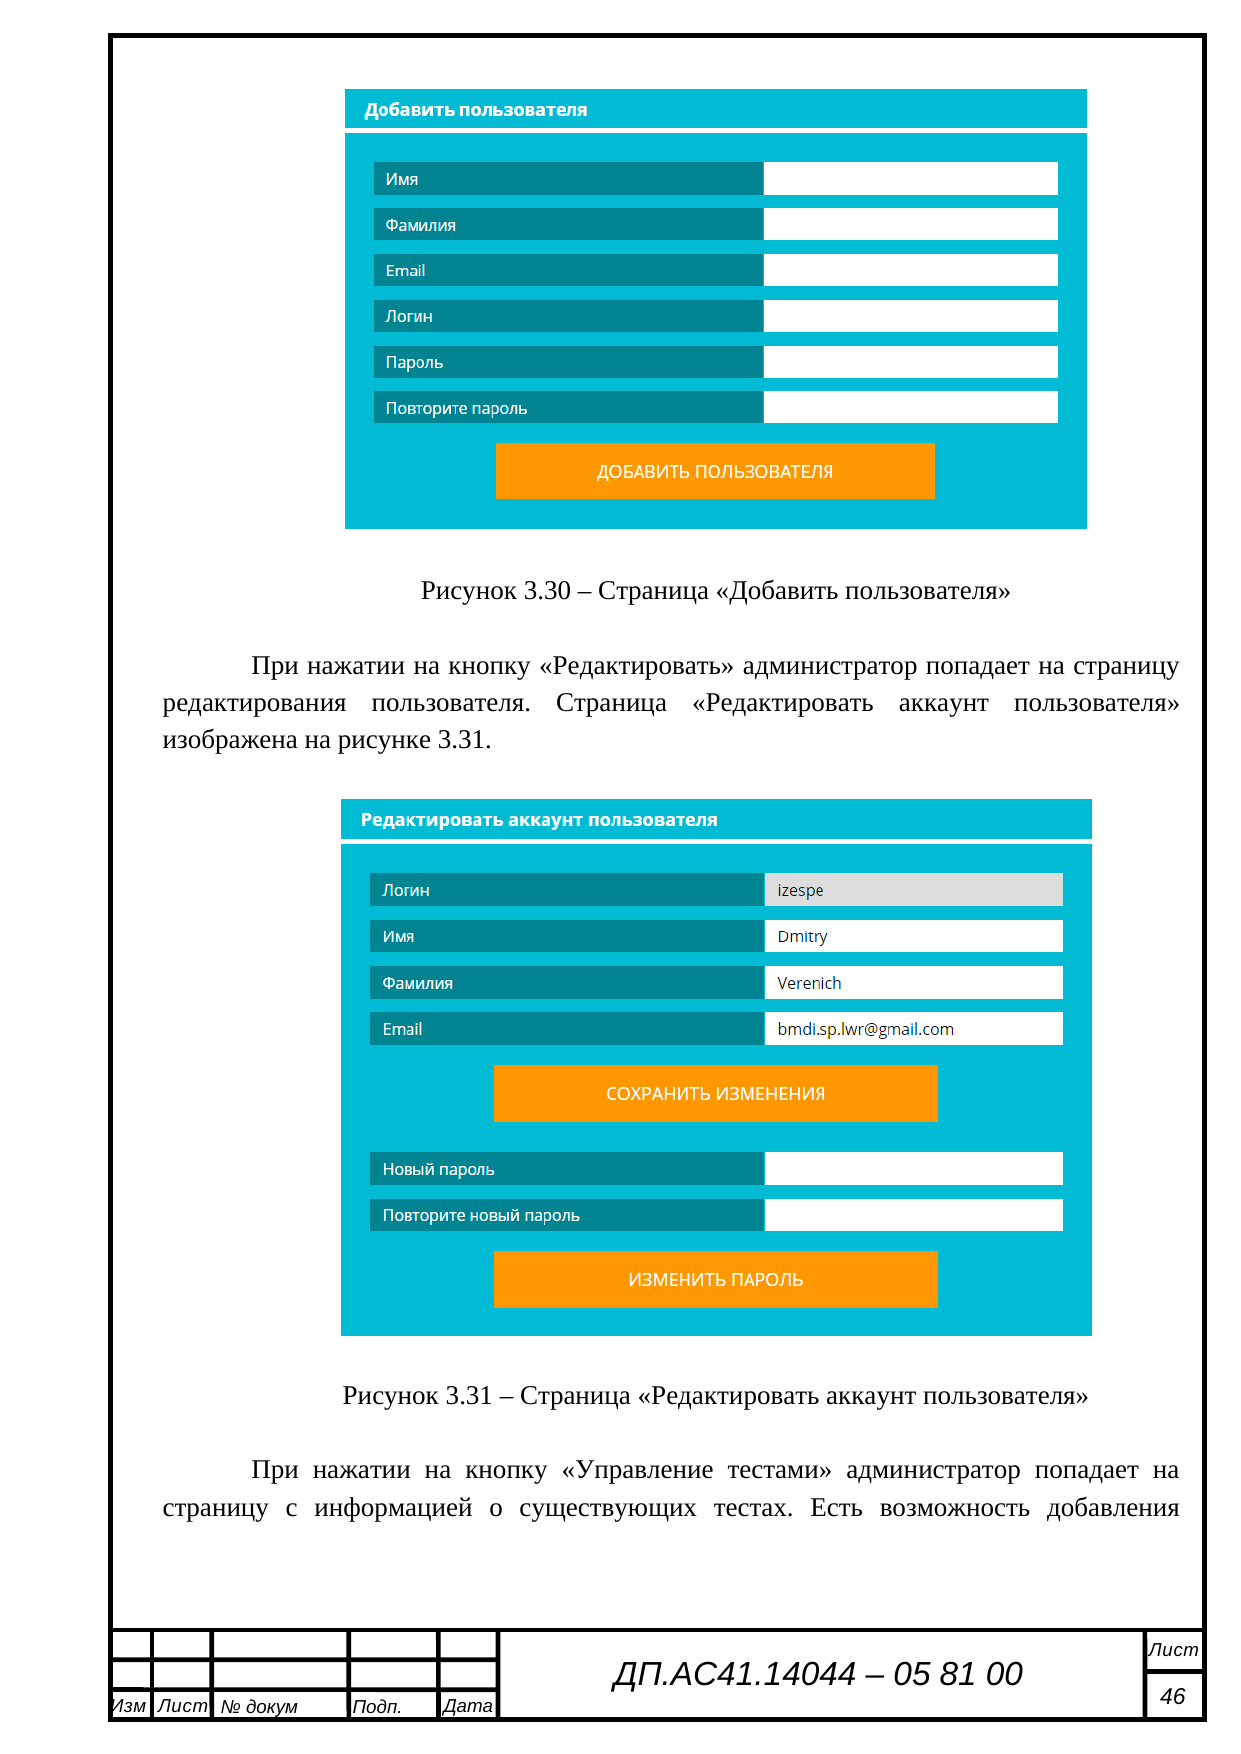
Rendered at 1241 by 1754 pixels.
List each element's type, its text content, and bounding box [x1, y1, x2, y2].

picture [339, 798, 1094, 1336]
text Рисунок 3.30 – Страница «Добавить пользователя» [162, 574, 1181, 606]
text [162, 1454, 1181, 1522]
picture [344, 88, 1088, 531]
text Рисунок 3.31 – Страница «Редактировать аккаунт пользователя» [162, 1379, 1181, 1410]
text При нажатии на кнопку «Редактировать» администратор попадает на страницу редактирования пользователя. Страница «Редактировать аккаунт пользователя» изображена на рисунке 3.31. [162, 649, 1181, 755]
